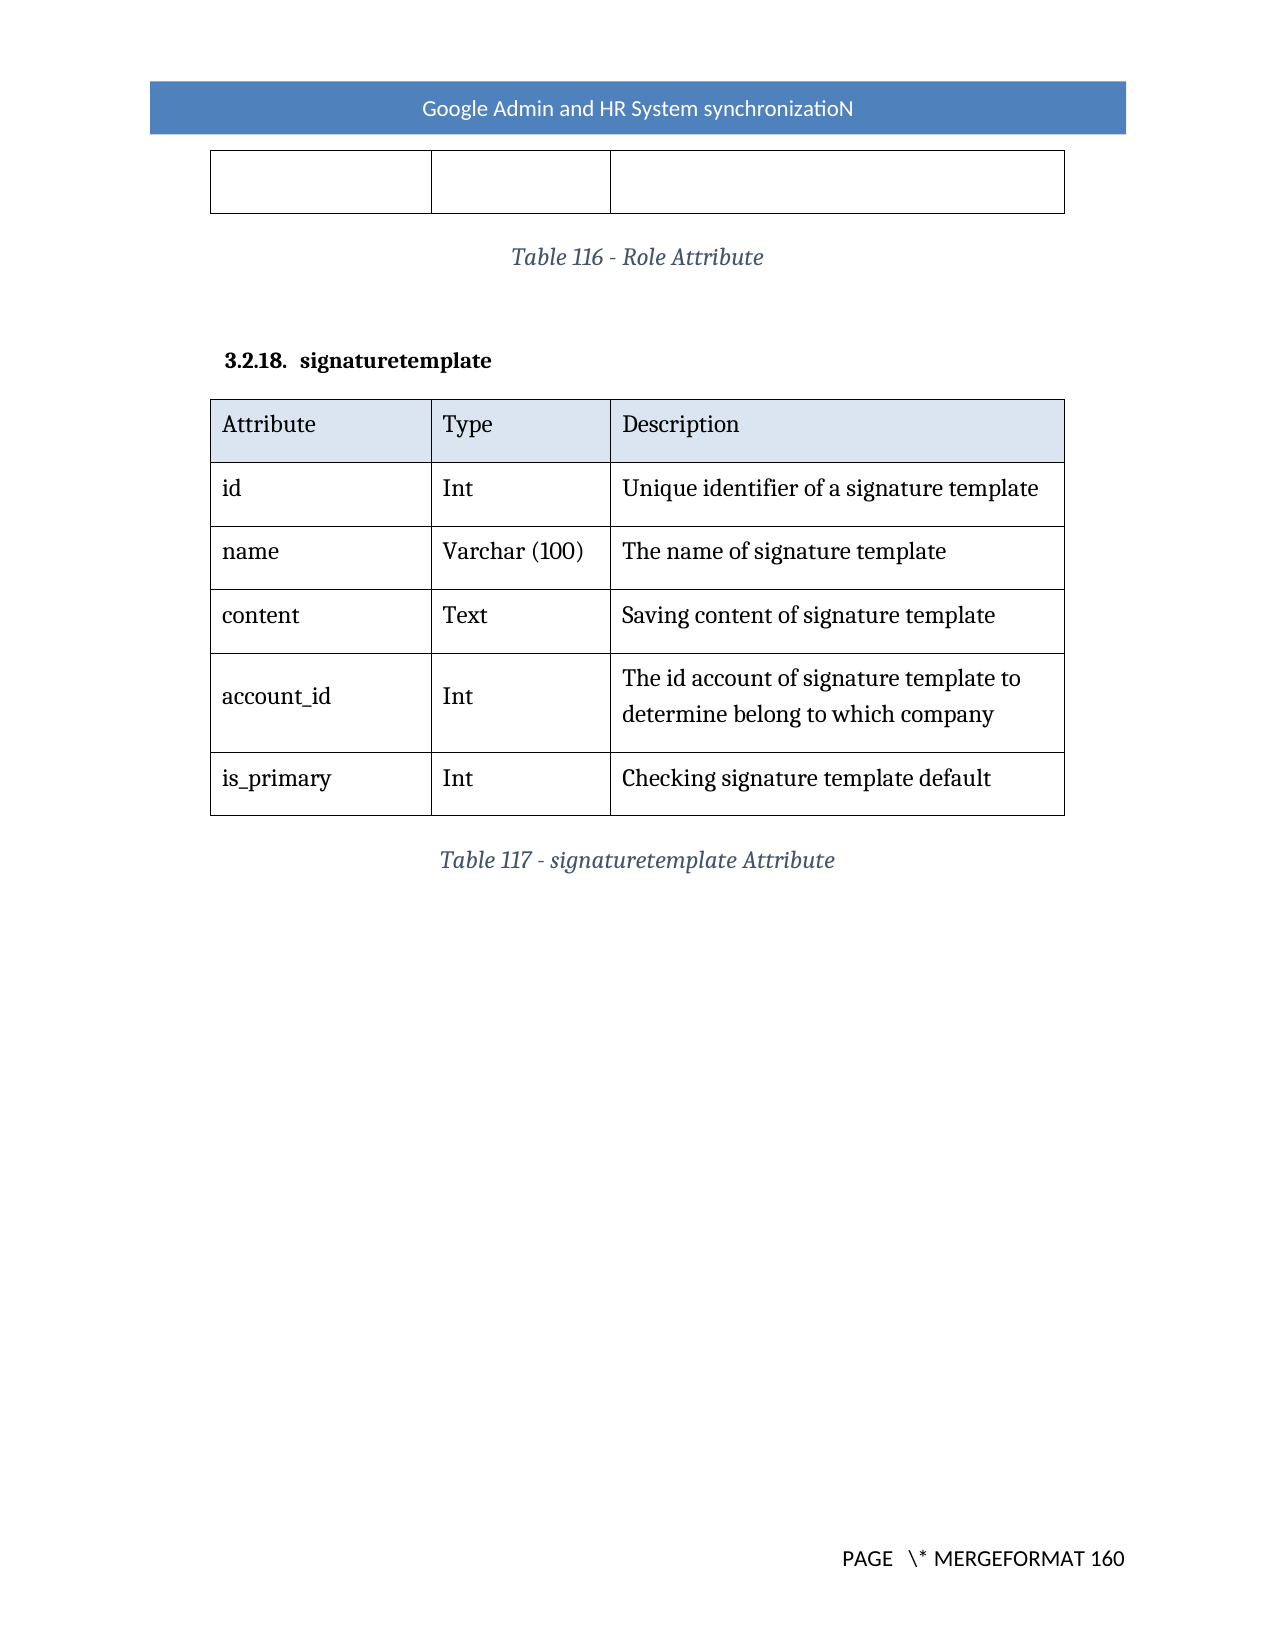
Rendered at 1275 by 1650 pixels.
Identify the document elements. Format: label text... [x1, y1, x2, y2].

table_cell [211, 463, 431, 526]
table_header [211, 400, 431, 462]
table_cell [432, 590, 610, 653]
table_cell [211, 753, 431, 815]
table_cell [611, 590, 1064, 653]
text Table 117 - signaturetemplate Attribute [150, 846, 1125, 874]
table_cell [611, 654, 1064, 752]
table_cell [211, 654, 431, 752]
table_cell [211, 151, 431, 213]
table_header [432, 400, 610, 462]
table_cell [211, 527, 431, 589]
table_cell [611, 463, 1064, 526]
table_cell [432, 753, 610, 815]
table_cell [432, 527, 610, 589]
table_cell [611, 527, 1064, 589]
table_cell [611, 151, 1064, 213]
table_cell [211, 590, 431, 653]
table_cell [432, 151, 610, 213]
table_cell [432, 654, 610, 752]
subtitle signaturetemplate [225, 348, 1125, 374]
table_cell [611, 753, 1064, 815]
text Table 116 - Role Attribute [150, 243, 1125, 272]
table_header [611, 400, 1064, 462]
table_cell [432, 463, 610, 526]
